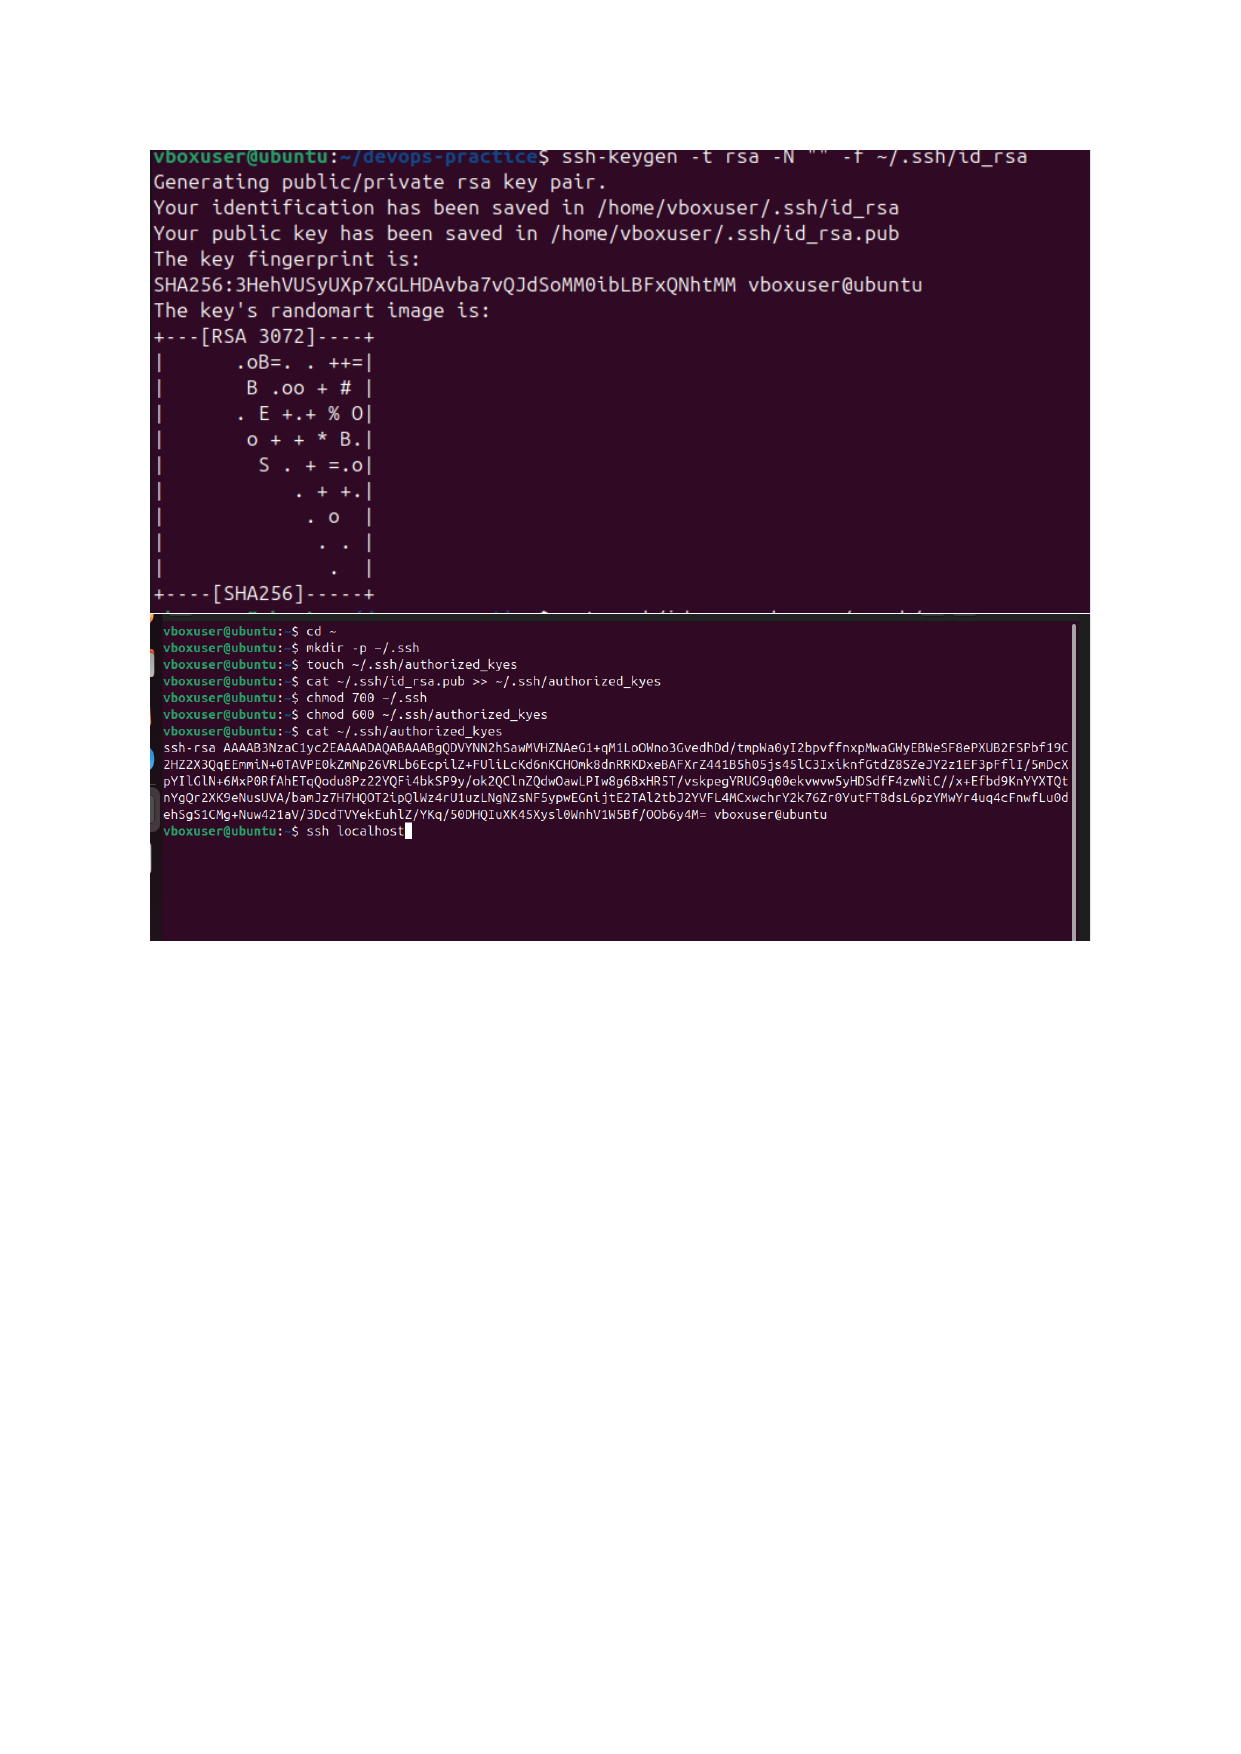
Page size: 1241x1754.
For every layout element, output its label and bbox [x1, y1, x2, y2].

picture [150, 614, 1091, 941]
picture [150, 150, 1091, 613]
